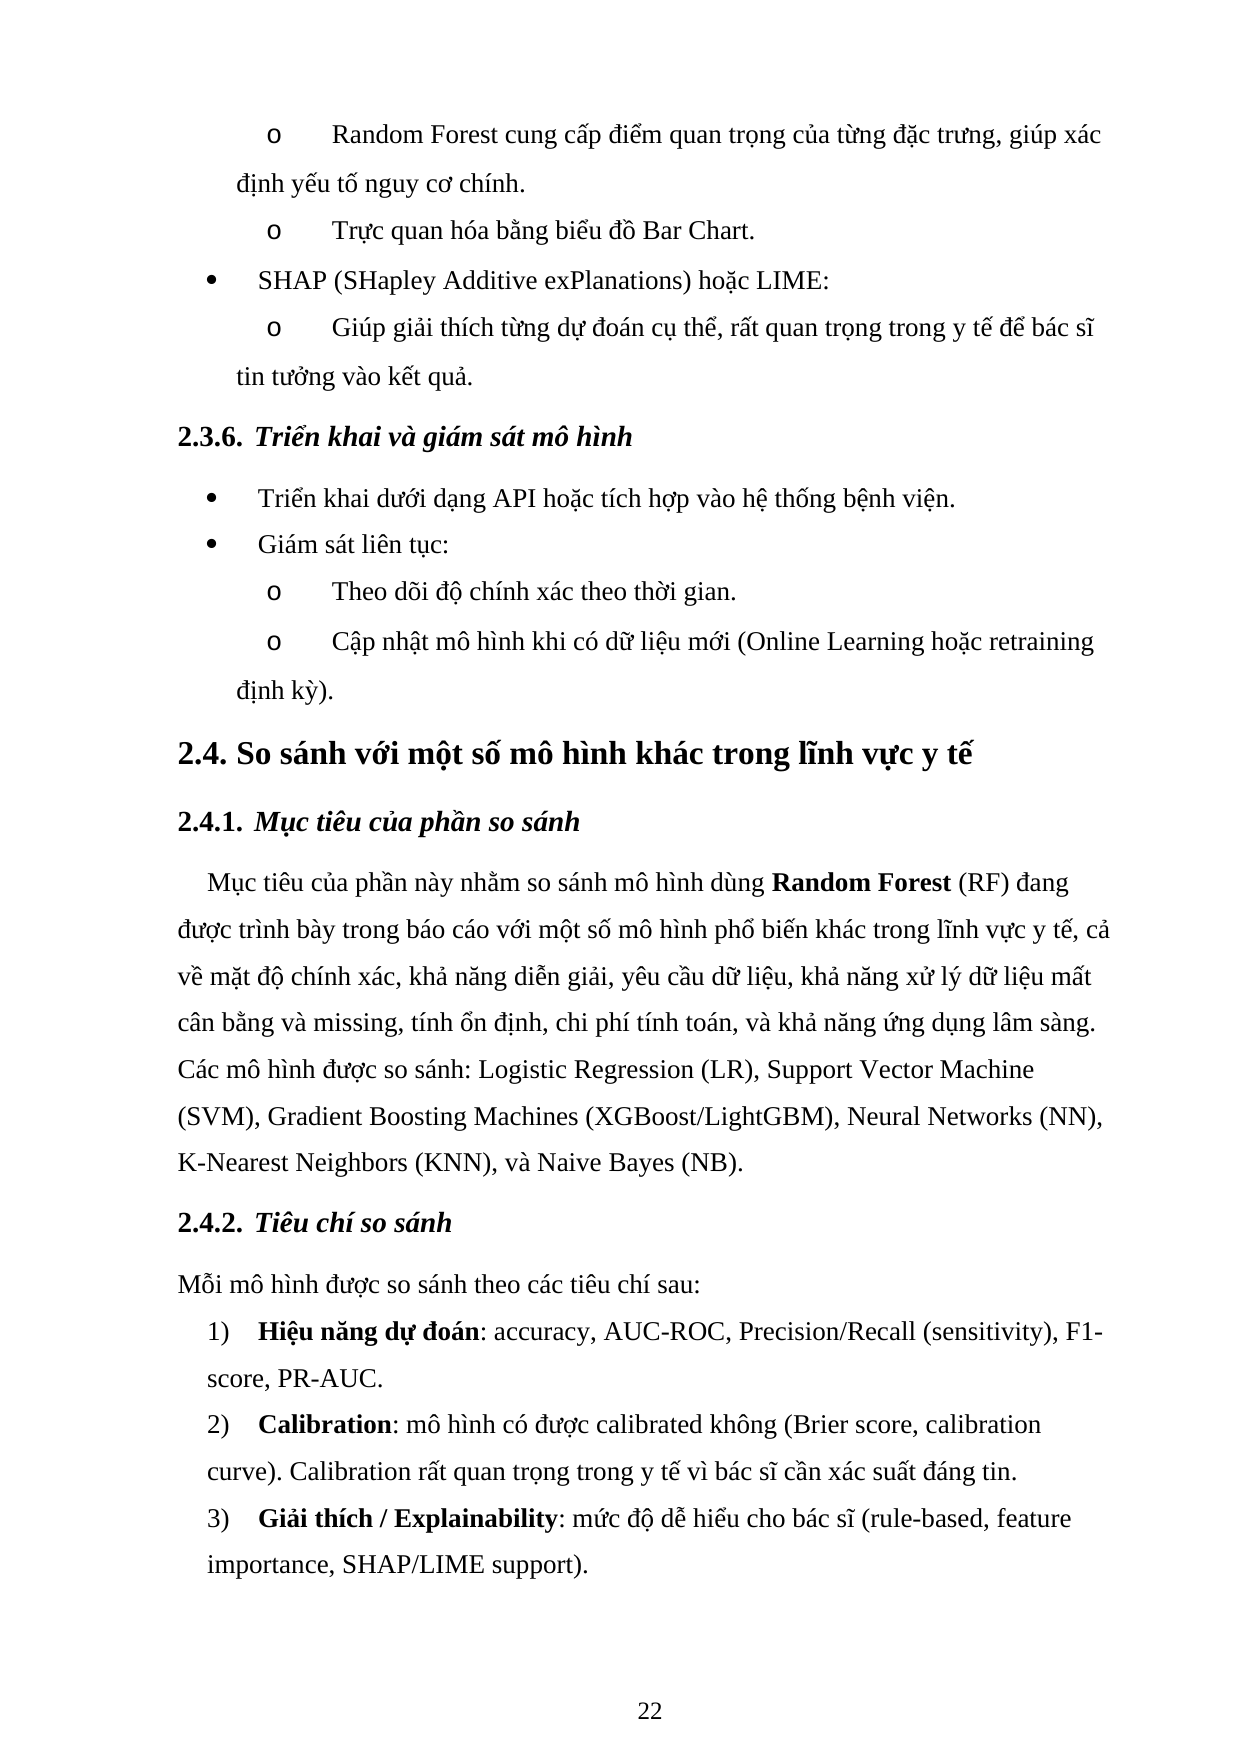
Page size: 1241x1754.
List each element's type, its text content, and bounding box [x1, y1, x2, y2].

list SHAP (SHapley Additive exPlanations) hoặc LIME: [177, 264, 1122, 295]
subtitle Tiêu chí so sánh [177, 1206, 1122, 1239]
text Mỗi mô hình được so sánh theo các tiêu chí sau: [177, 1268, 1122, 1299]
list Giúp giải thích từng dự đoán cụ thể, rất quan trọng trong y tế để bác sĩ tin tưởng vào kết quả. [236, 311, 1122, 391]
list Giám sát liên tục: [177, 528, 1122, 560]
text Mục tiêu của phần này nhằm so sánh mô hình dùng Random Forest (RF) đang được trình bày trong báo cáo với một số mô hình phổ biến khác trong lĩnh vực y tế, cả về mặt độ chính xác, khả năng diễn giải, yêu cầu dữ liệu, khả năng xử lý dữ liệu mất cân bằng và missing, tính ổn định, chi phí tính toán, và khả năng ứng dụng lâm sàng. Các mô hình được so sánh: Logistic Regression (LR), Support Vector Machine (SVM), Gradient Boosting Machines (XGBoost/LightGBM), Neural Networks (NN), K-Nearest Neighbors (KNN), và Naive Bayes (NB). [177, 866, 1122, 1178]
subtitle So sánh với một số mô hình khác trong lĩnh vực y tế [177, 734, 1122, 772]
subtitle Mục tiêu của phần so sánh [177, 804, 1122, 837]
list Theo dõi độ chính xác theo thời gian. [236, 575, 1122, 609]
list Random Forest cung cấp điểm quan trọng của từng đặc trưng, giúp xác định yếu tố nguy cơ chính. [236, 118, 1122, 198]
list Calibration: mô hình có được calibrated không (Brier score, calibration curve). Calibration rất quan trọng trong y tế vì bác sĩ cần xác suất đáng tin. [207, 1408, 1122, 1486]
list Hiệu năng dự đoán: accuracy, AUC-ROC, Precision/Recall (sensitivity), F1-score, PR-AUC. [207, 1315, 1122, 1393]
subtitle Triển khai và giám sát mô hình [177, 419, 1122, 452]
list Giải thích / Explainability: mức độ dễ hiểu cho bác sĩ (rule-based, feature importance, SHAP/LIME support). [207, 1502, 1122, 1579]
list Triển khai dưới dạng API hoặc tích hợp vào hệ thống bệnh viện. [177, 482, 1122, 513]
list Trực quan hóa bằng biểu đồ Bar Chart. [236, 214, 1122, 247]
list Cập nhật mô hình khi có dữ liệu mới (Online Learning hoặc retraining định kỳ). [236, 626, 1122, 706]
